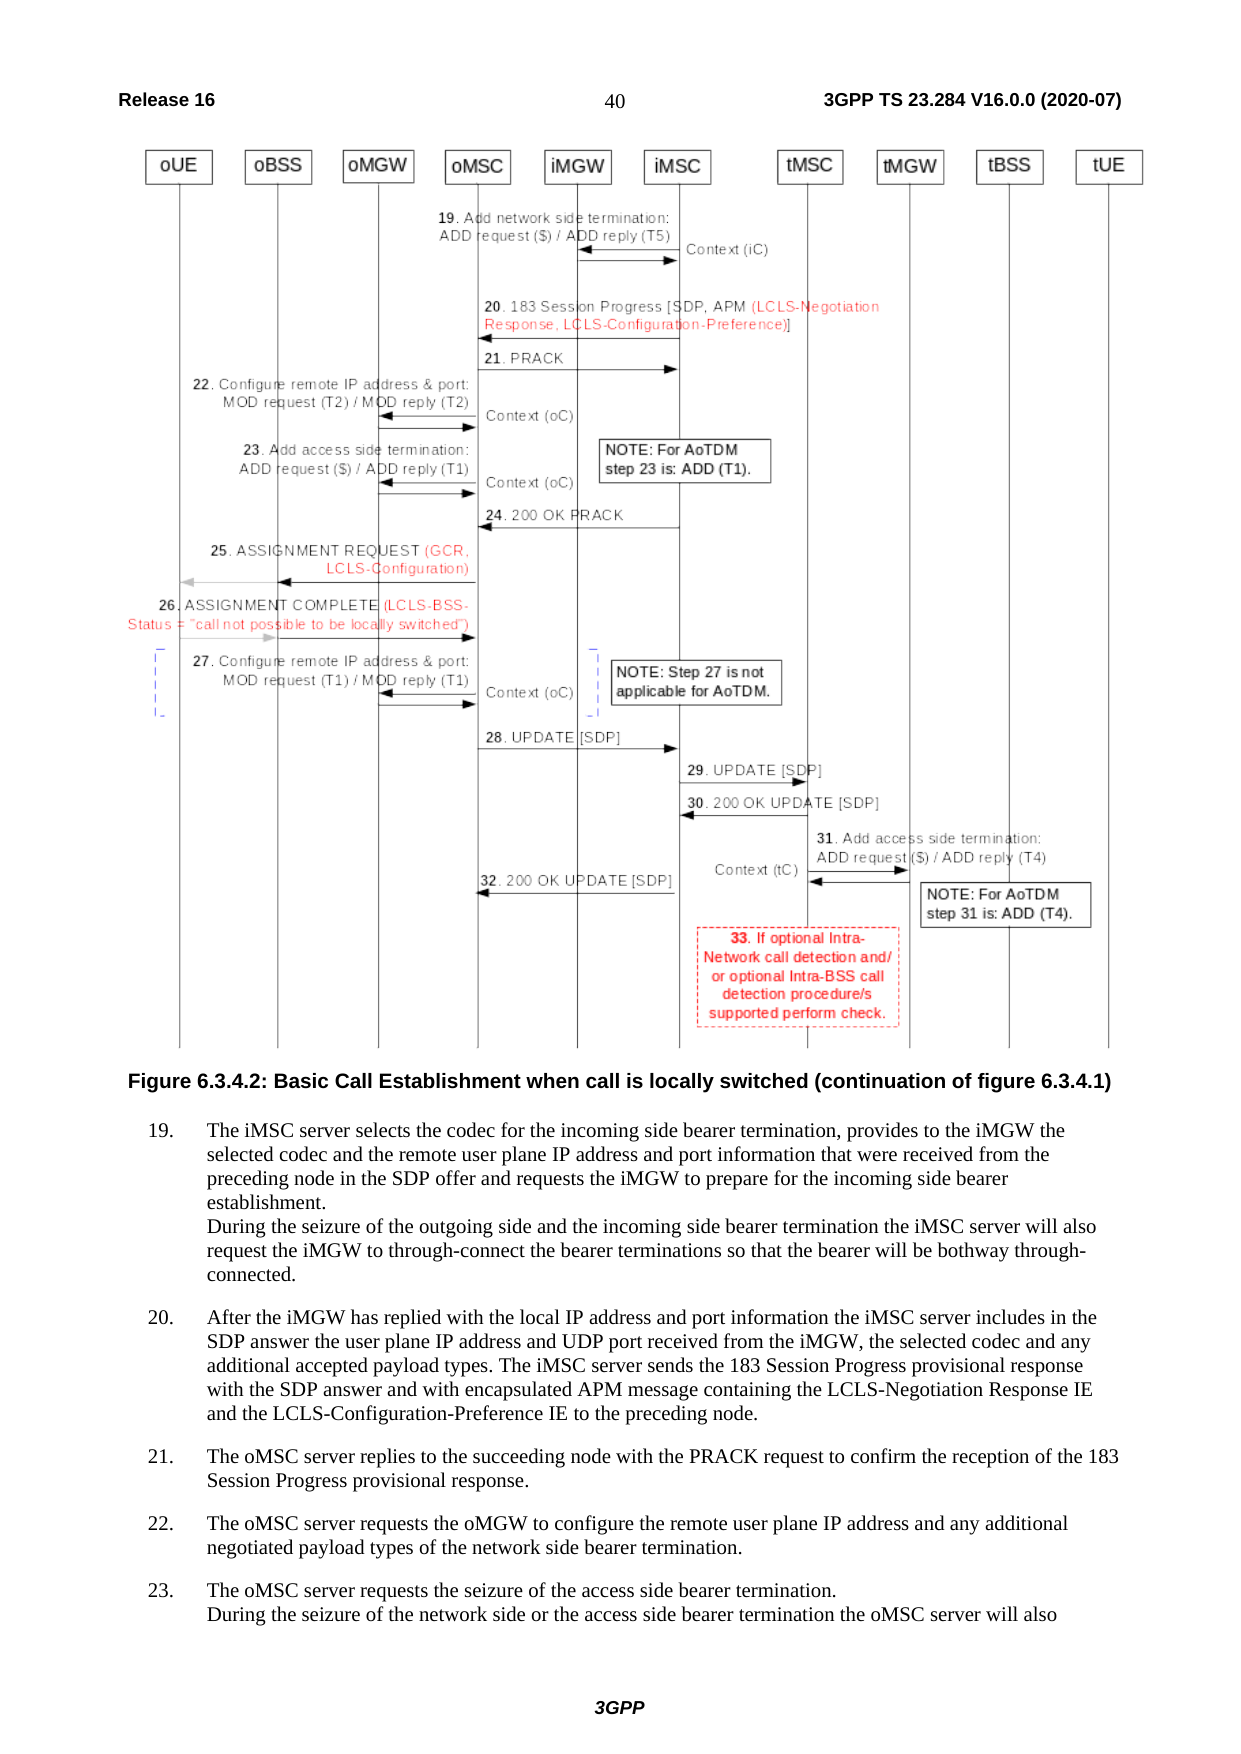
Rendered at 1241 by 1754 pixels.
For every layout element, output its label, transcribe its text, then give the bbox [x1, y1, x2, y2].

text 19. The iMSC server selects the codec for the incoming side bearer termination, provides to the iMGW the selected codec and the remote user plane IP address and port information that were received from the preceding node in the SDP offer and requests the iMGW to prepare for the incoming side bearer establishment. During the seizure of the outgoing side and the incoming side bearer termination the iMSC server will also request the iMGW to through-connect the bearer terminations so that the bearer will be bothway through-connected. [148, 1118, 1122, 1286]
text 21. The oMSC server replies to the succeeding node with the PRACK request to confirm the reception of the 183 Session Progress provisional response. [148, 1444, 1122, 1492]
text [148, 1578, 1122, 1626]
text 20. After the iMGW has replied with the local IP address and port information the iMSC server includes in the SDP answer the user plane IP address and UDP port received from the iMGW, the selected codec and any additional accepted payload types. The iMSC server sends the 183 Session Progress provisional response with the SDP answer and with encapsulated APM message containing the LCLS-Negotiation Response IE and the LCLS-Configuration-Preference IE to the preceding node. [148, 1305, 1122, 1425]
text 22. The oMSC server requests the oMGW to configure the remote user plane IP address and any additional negotiated payload types of the network side bearer termination. [148, 1511, 1122, 1559]
text Figure 6.3.4.2: Basic Call Establishment when call is locally switched (continuation of figure 6.3.4.1) [118, 1069, 1122, 1093]
